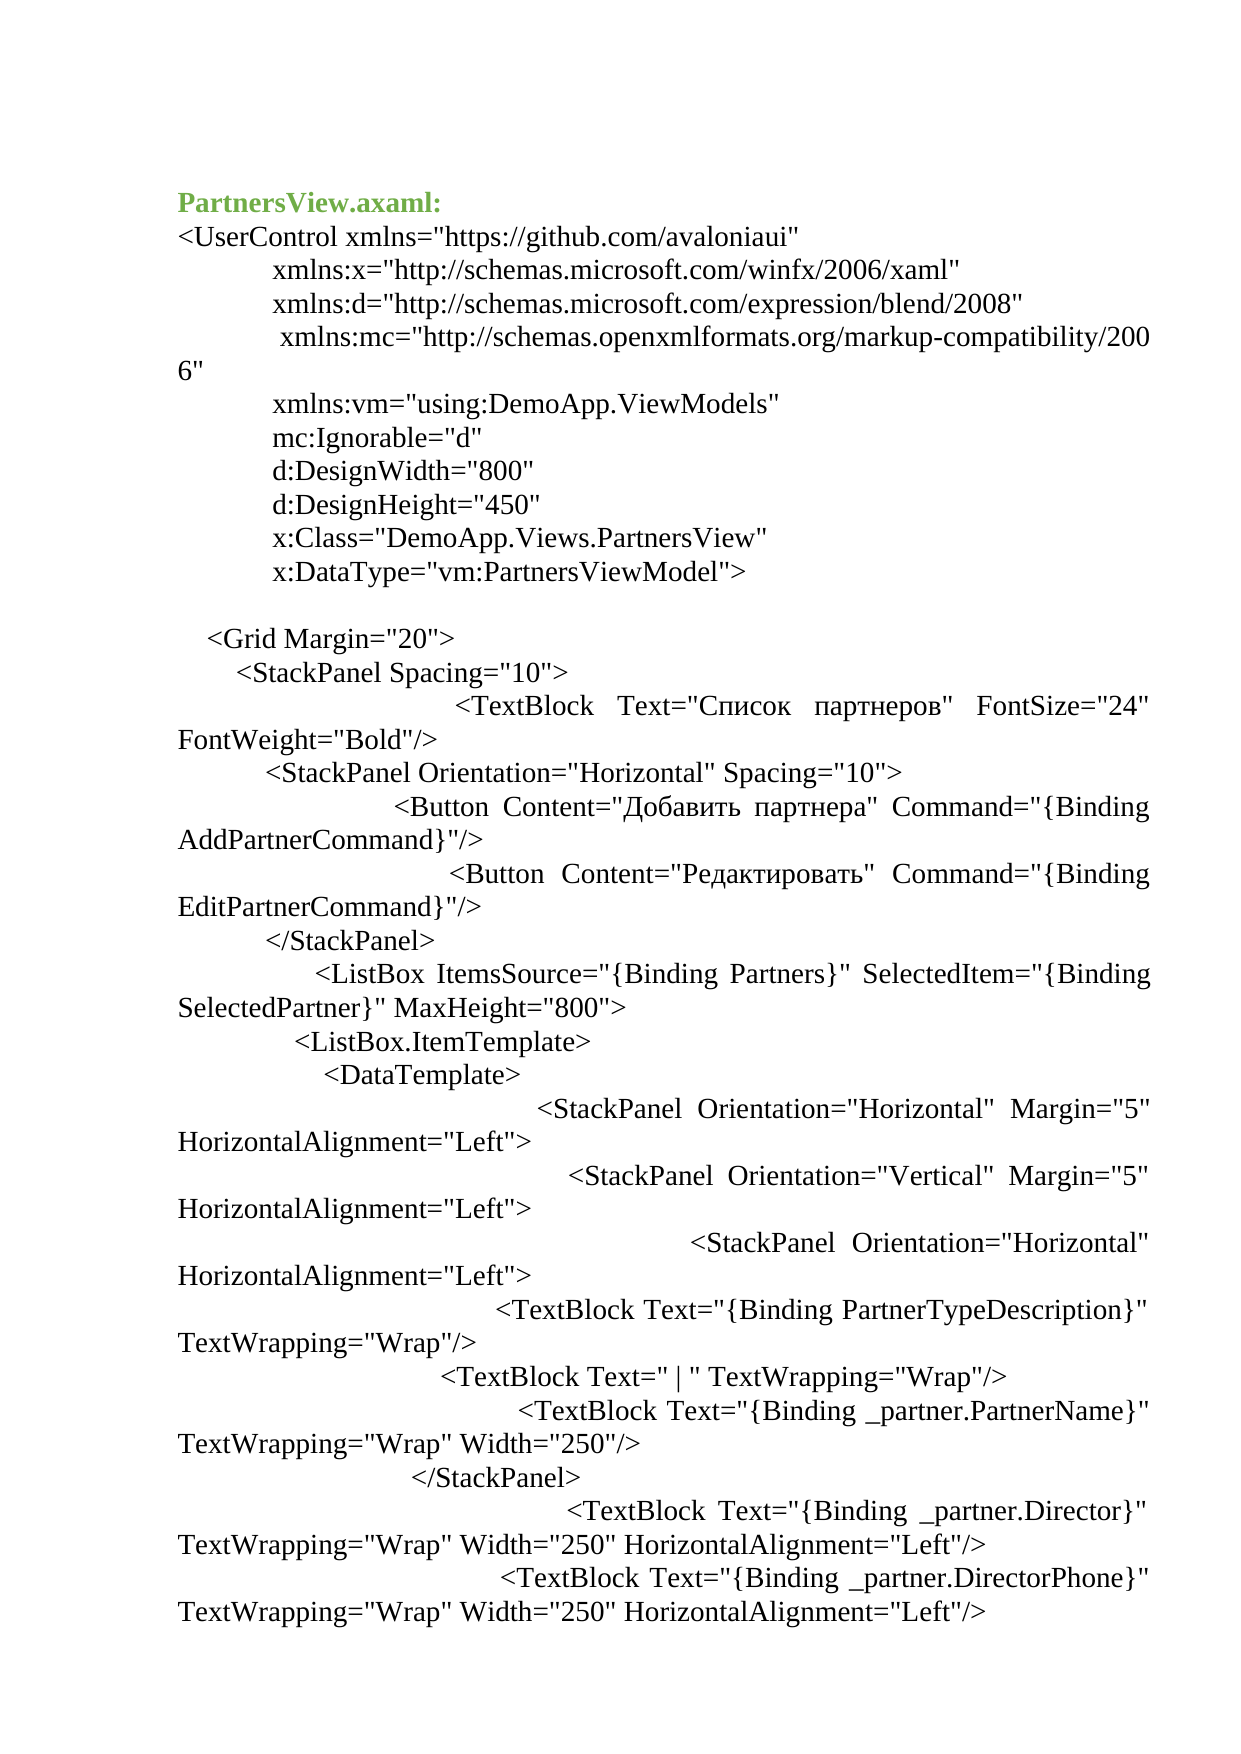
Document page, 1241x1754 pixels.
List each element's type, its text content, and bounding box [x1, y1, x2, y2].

text mc:Ignorable="d" [177, 420, 1152, 453]
text <Button Content="Редактировать" Command="{Binding EditPartnerCommand}"/> [177, 856, 1152, 923]
text xmlns:x="http://schemas.microsoft.com/winfx/2006/xaml" [177, 252, 1152, 286]
text <TextBlock Text=" | " TextWrapping="Wrap"/> [177, 1359, 1152, 1393]
text <StackPanel Orientation="Vertical" Margin="5" HorizontalAlignment="Left"> [177, 1158, 1152, 1225]
text <TextBlock Text="{Binding PartnerTypeDescription}" TextWrapping="Wrap"/> [177, 1292, 1152, 1359]
text <TextBlock Text="{Binding _partner.DirectorPhone}" TextWrapping="Wrap" Width="250" HorizontalAlignment="Left"/> [177, 1560, 1152, 1627]
text <StackPanel Orientation="Horizontal" Spacing="10"> [177, 755, 1152, 789]
text <ListBox.ItemTemplate> [177, 1024, 1152, 1057]
text <UserControl xmlns="https://github.com/avaloniaui" [177, 219, 1152, 252]
text xmlns:d="http://schemas.microsoft.com/expression/blend/2008" [177, 286, 1152, 319]
text </StackPanel> [177, 1460, 1152, 1493]
text x:Class="DemoApp.Views.PartnersView" [177, 521, 1152, 554]
text <StackPanel Orientation="Horizontal" HorizontalAlignment="Left"> [177, 1225, 1152, 1292]
text <StackPanel Spacing="10"> [177, 655, 1152, 688]
text <Grid Margin="20"> [177, 621, 1152, 655]
text <Button Content="Добавить партнера" Command="{Binding AddPartnerCommand}"/> [177, 789, 1152, 856]
text </StackPanel> [177, 923, 1152, 957]
text <ListBox ItemsSource="{Binding Partners}" SelectedItem="{Binding SelectedPartner}" MaxHeight="800"> [177, 957, 1152, 1024]
text <StackPanel Orientation="Horizontal" Margin="5" HorizontalAlignment="Left"> [177, 1091, 1152, 1158]
text PartnersView.axaml: [177, 185, 1152, 219]
text <TextBlock Text="Список партнеров" FontSize="24" FontWeight="Bold"/> [177, 688, 1152, 755]
text <TextBlock Text="{Binding _partner.Director}" TextWrapping="Wrap" Width="250" HorizontalAlignment="Left"/> [177, 1493, 1152, 1560]
text d:DesignWidth="800" [177, 453, 1152, 487]
text x:DataType="vm:PartnersViewModel"> [177, 554, 1152, 588]
text xmlns:vm="using:DemoApp.ViewModels" [177, 386, 1152, 420]
text xmlns:mc="http://schemas.openxmlformats.org/markup-compatibility/2006" [177, 319, 1152, 386]
text d:DesignHeight="450" [177, 487, 1152, 521]
text <TextBlock Text="{Binding _partner.PartnerName}" TextWrapping="Wrap" Width="250"/> [177, 1393, 1152, 1460]
text <DataTemplate> [177, 1057, 1152, 1091]
